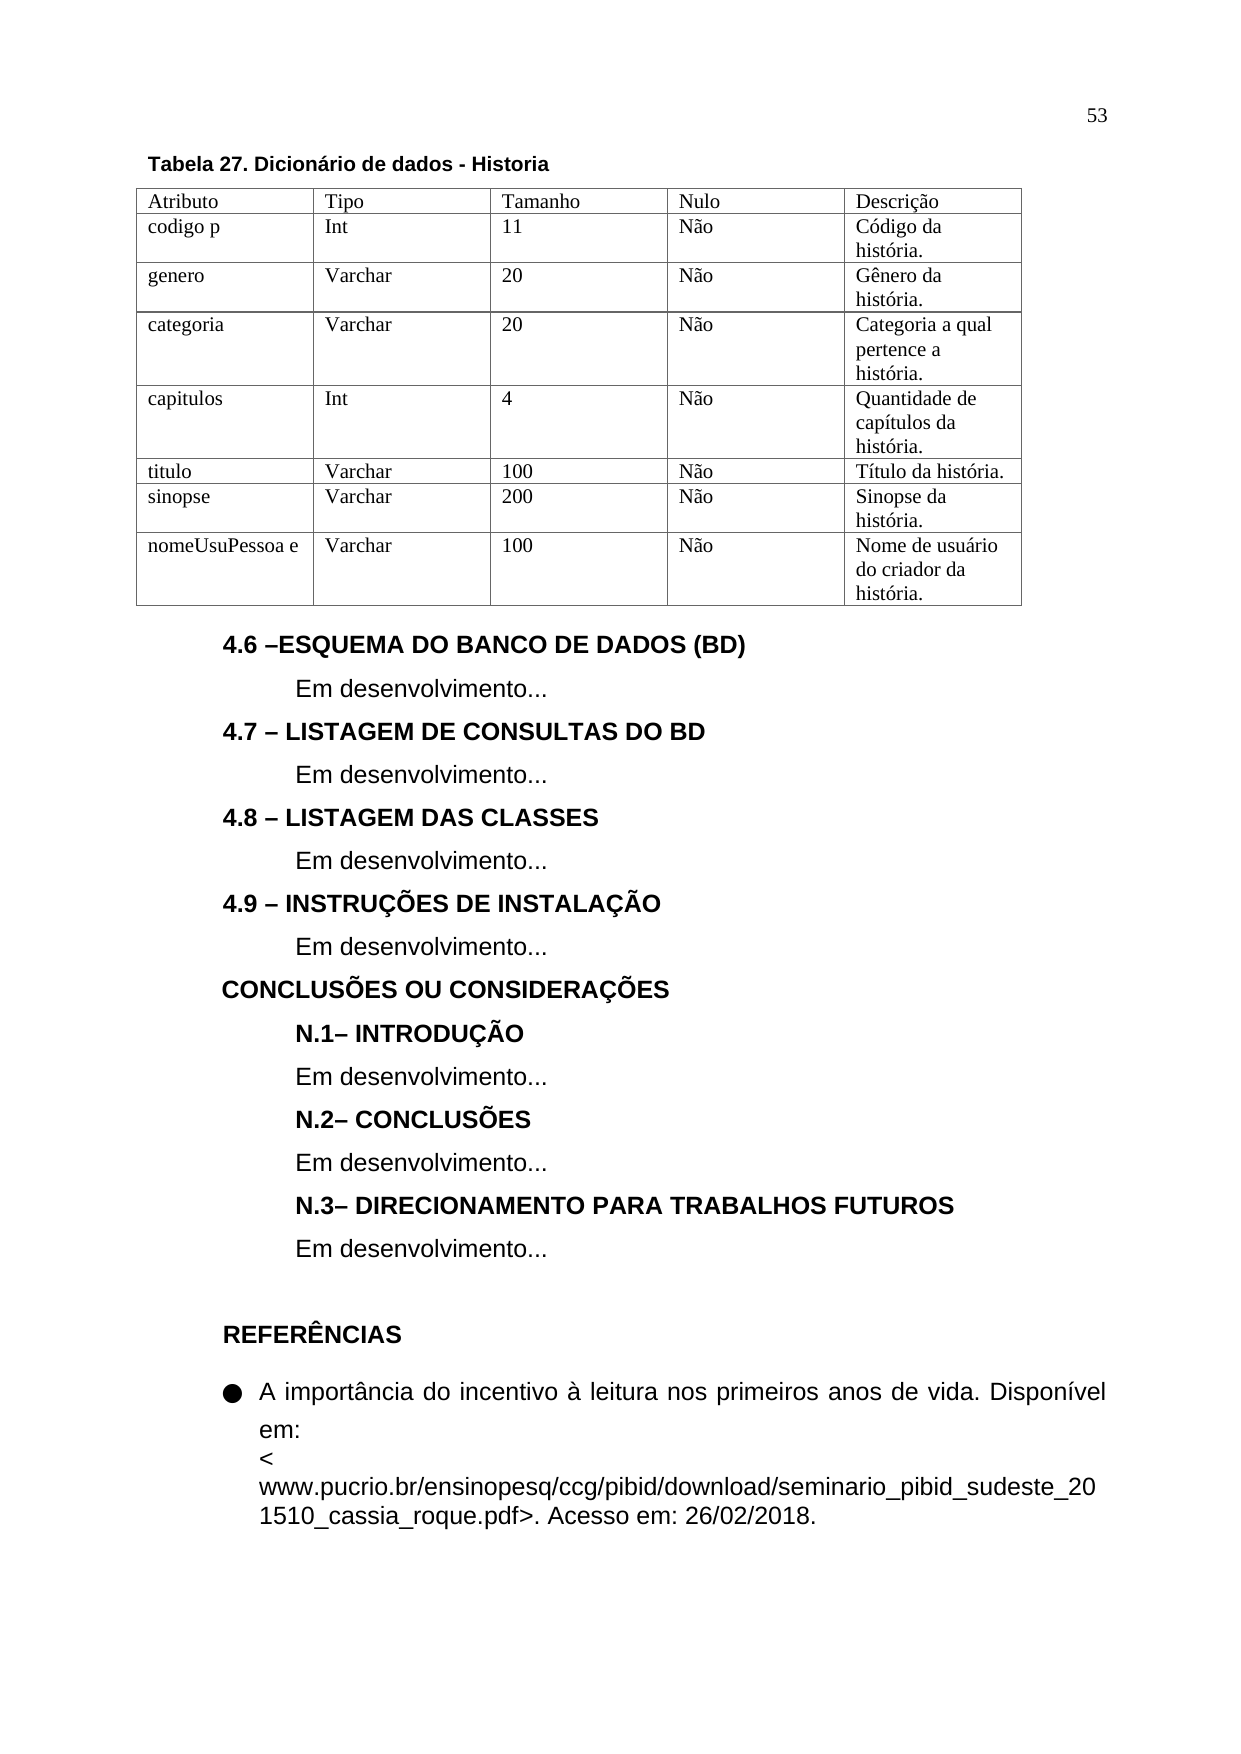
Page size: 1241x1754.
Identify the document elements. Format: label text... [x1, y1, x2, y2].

table_cell nomeUsuPessoa e [137, 533, 313, 605]
text Tabela 27. Dicionário de dados - Historia [148, 151, 1107, 175]
table_cell Varchar [314, 263, 490, 311]
text N.3– DIRECIONAMENTO PARA TRABALHOS FUTUROS [223, 1191, 1107, 1220]
text Em desenvolvimento... [223, 1148, 1107, 1177]
table_cell 100 [491, 533, 667, 605]
table_cell Varchar [314, 313, 490, 384]
table_header Nulo [668, 189, 844, 213]
table_cell Categoria a qual pertence a história. [845, 313, 1021, 384]
text N.2– CONCLUSÕES [223, 1105, 1107, 1133]
text 4.8 – LISTAGEM DAS CLASSES [223, 803, 1107, 832]
table_cell 20 [491, 313, 667, 384]
text CONCLUSÕES OU CONSIDERAÇÕES [148, 975, 1107, 1004]
text Em desenvolvimento... [223, 760, 1107, 788]
table_cell 20 [491, 263, 667, 311]
text Em desenvolvimento... [223, 932, 1107, 961]
table_cell 200 [491, 484, 667, 532]
table_header Tamanho [491, 189, 667, 213]
text 4.9 – INSTRUÇÕES DE INSTALAÇÃO [223, 889, 1107, 918]
table_cell Não [668, 459, 844, 483]
table_cell Nome de usuário do criador da história. [845, 533, 1021, 605]
table_cell Não [668, 533, 844, 605]
table_cell Não [668, 263, 844, 311]
table_cell sinopse [137, 484, 313, 532]
table_cell titulo [137, 459, 313, 483]
table_cell codigo p [137, 214, 313, 262]
table_cell genero [137, 263, 313, 311]
text REFERÊNCIAS [221, 1320, 1107, 1349]
text Em desenvolvimento... [223, 1234, 1107, 1263]
table_cell Int [314, 214, 490, 262]
table_cell categoria [137, 313, 313, 384]
text N.1– INTRODUÇÃO [223, 1018, 1107, 1047]
text Em desenvolvimento... [223, 846, 1107, 875]
text 4.7 – LISTAGEM DE CONSULTAS DO BD [223, 717, 1107, 745]
table_cell Não [668, 484, 844, 532]
table_cell Varchar [314, 459, 490, 483]
table_cell 100 [491, 459, 667, 483]
table_cell Não [668, 313, 844, 384]
table_cell 11 [491, 214, 667, 262]
text 4.6 –ESQUEMA DO BANCO DE DADOS (BD) [223, 630, 1107, 659]
table_cell capitulos [137, 386, 313, 458]
table_cell Int [314, 386, 490, 458]
text Em desenvolvimento... [223, 673, 1107, 702]
table_cell 4 [491, 386, 667, 458]
table_header Tipo [314, 189, 490, 213]
table_cell Título da história. [845, 459, 1021, 483]
table_cell Não [668, 386, 844, 458]
table_cell Não [668, 214, 844, 262]
table_cell Código da história. [845, 214, 1021, 262]
text Em desenvolvimento... [223, 1062, 1107, 1090]
table_cell Gênero da história. [845, 263, 1021, 311]
table_header Atributo [137, 189, 313, 213]
table_cell Sinopse da história. [845, 484, 1021, 532]
table_header Descrição [845, 189, 1021, 213]
table_cell Varchar [314, 533, 490, 605]
table_cell Quantidade de capítulos da história. [845, 386, 1021, 458]
table_cell Varchar [314, 484, 490, 532]
list A importância do incentivo à leitura nos primeiros anos de vida. Disponível em: <www.pucrio.br/ensinopesq/ccg/pibid/download/seminario_pibid_sudeste_201510_cassia_roque.pdf>. Acesso em: 26/02/2018. [221, 1363, 1107, 1530]
